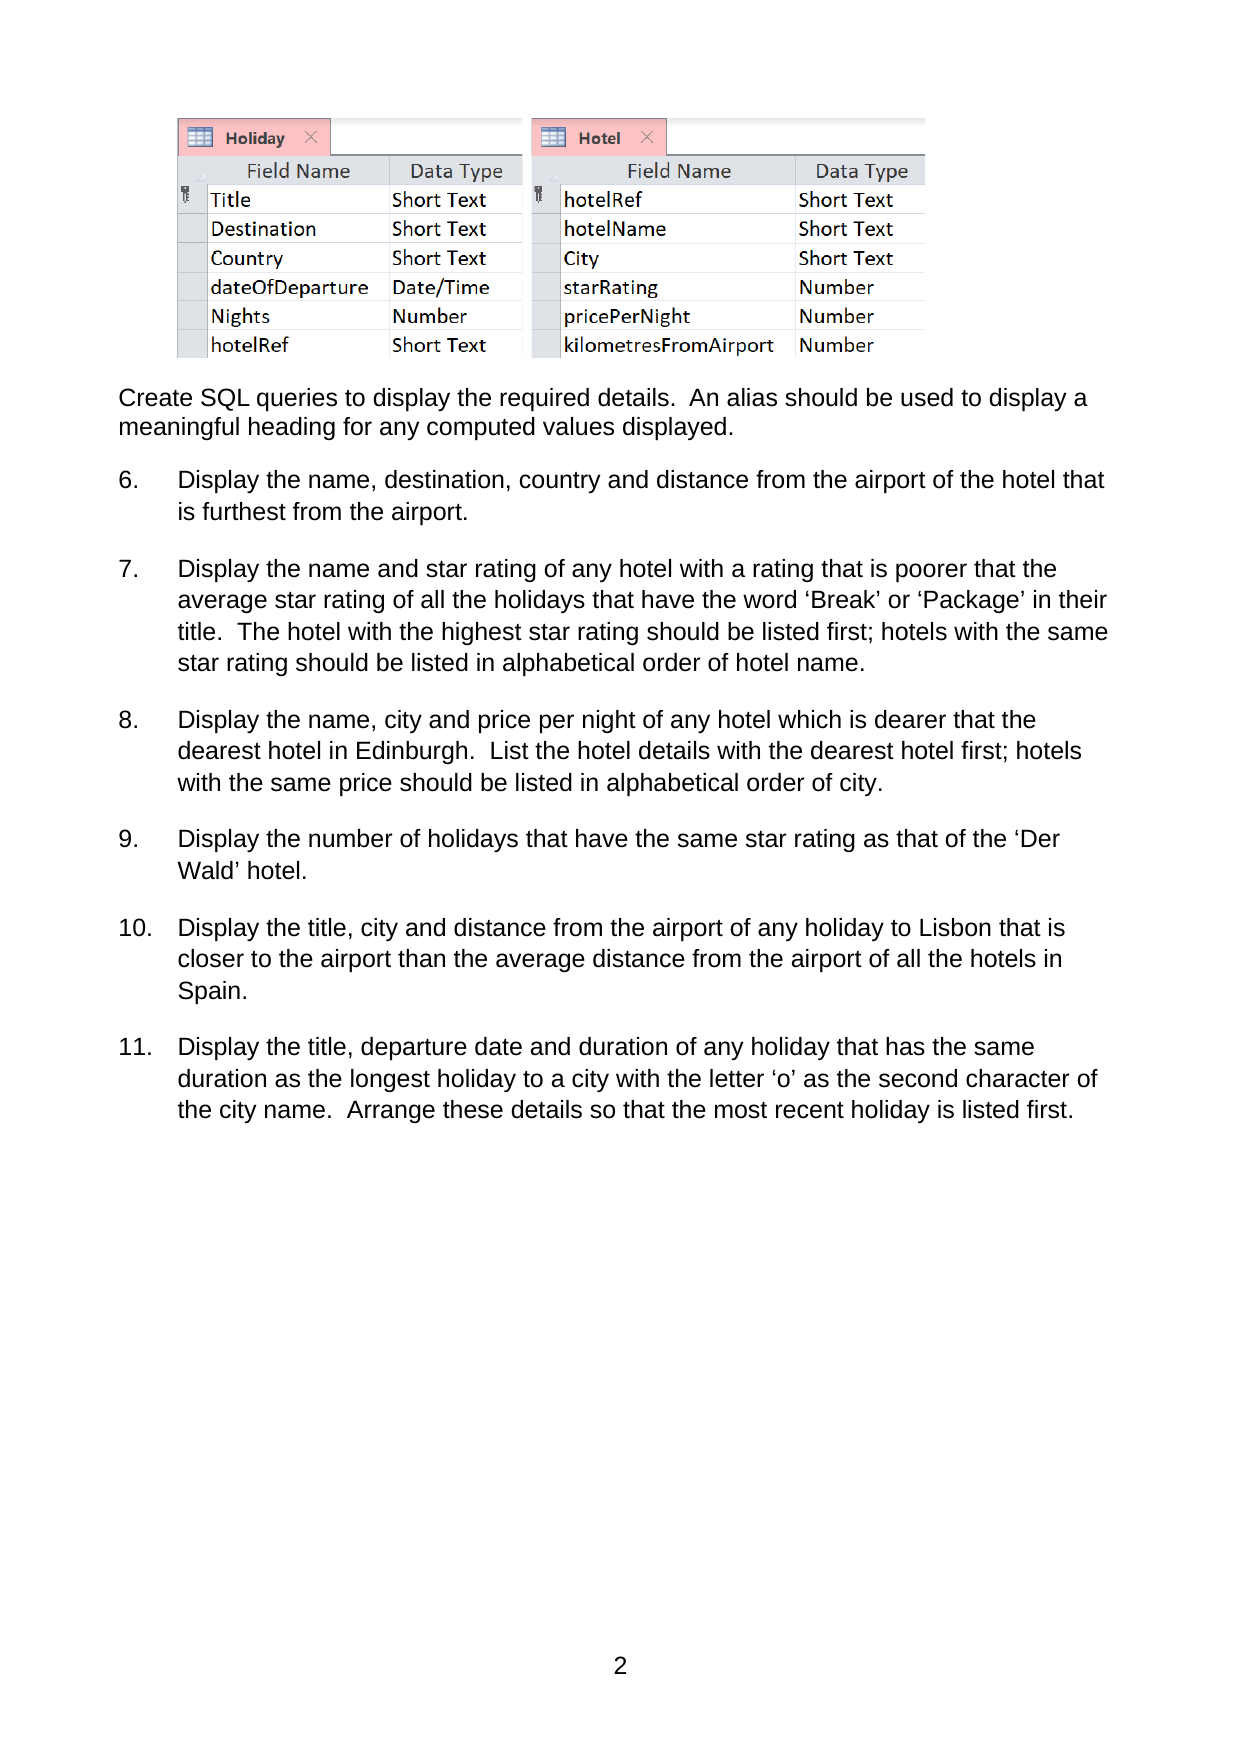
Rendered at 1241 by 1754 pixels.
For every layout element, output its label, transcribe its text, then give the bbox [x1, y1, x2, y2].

text Create SQL queries to display the required details. An alias should be used to display a meaningful heading for any computed values displayed. [118, 383, 1122, 440]
list Display the name, city and price per night of any hotel which is dearer that the dearest hotel in Edinburgh. List the hotel details with the dearest hotel first; hotels with the same price should be listed in alphabetical order of city. [118, 705, 1122, 797]
list Display the name and star rating of any hotel with a rating that is poorer that the average star rating of all the holidays that have the word ‘Break’ or ‘Package’ in their title. The hotel with the highest star rating should be listed first; hotels with the same star rating should be listed in alphabetical order of hotel name. [118, 553, 1122, 677]
list Display the number of holidays that have the same star rating as that of the ‘Der Wald’ hotel. [118, 824, 1122, 885]
picture [531, 118, 926, 358]
list Display the name, destination, country and distance from the airport of the hotel that is furthest from the airport. [118, 465, 1122, 526]
list Display the title, departure date and duration of any holiday that has the same duration as the longest holiday to a city with the letter ‘o’ as the second character of the city name. Arrange these details so that the most recent holiday is listed first. [118, 1032, 1122, 1124]
picture [177, 118, 523, 358]
list Display the title, city and distance from the airport of any holiday to Lisbon that is closer to the airport than the average distance from the airport of all the hotels in Spain. [118, 913, 1122, 1004]
